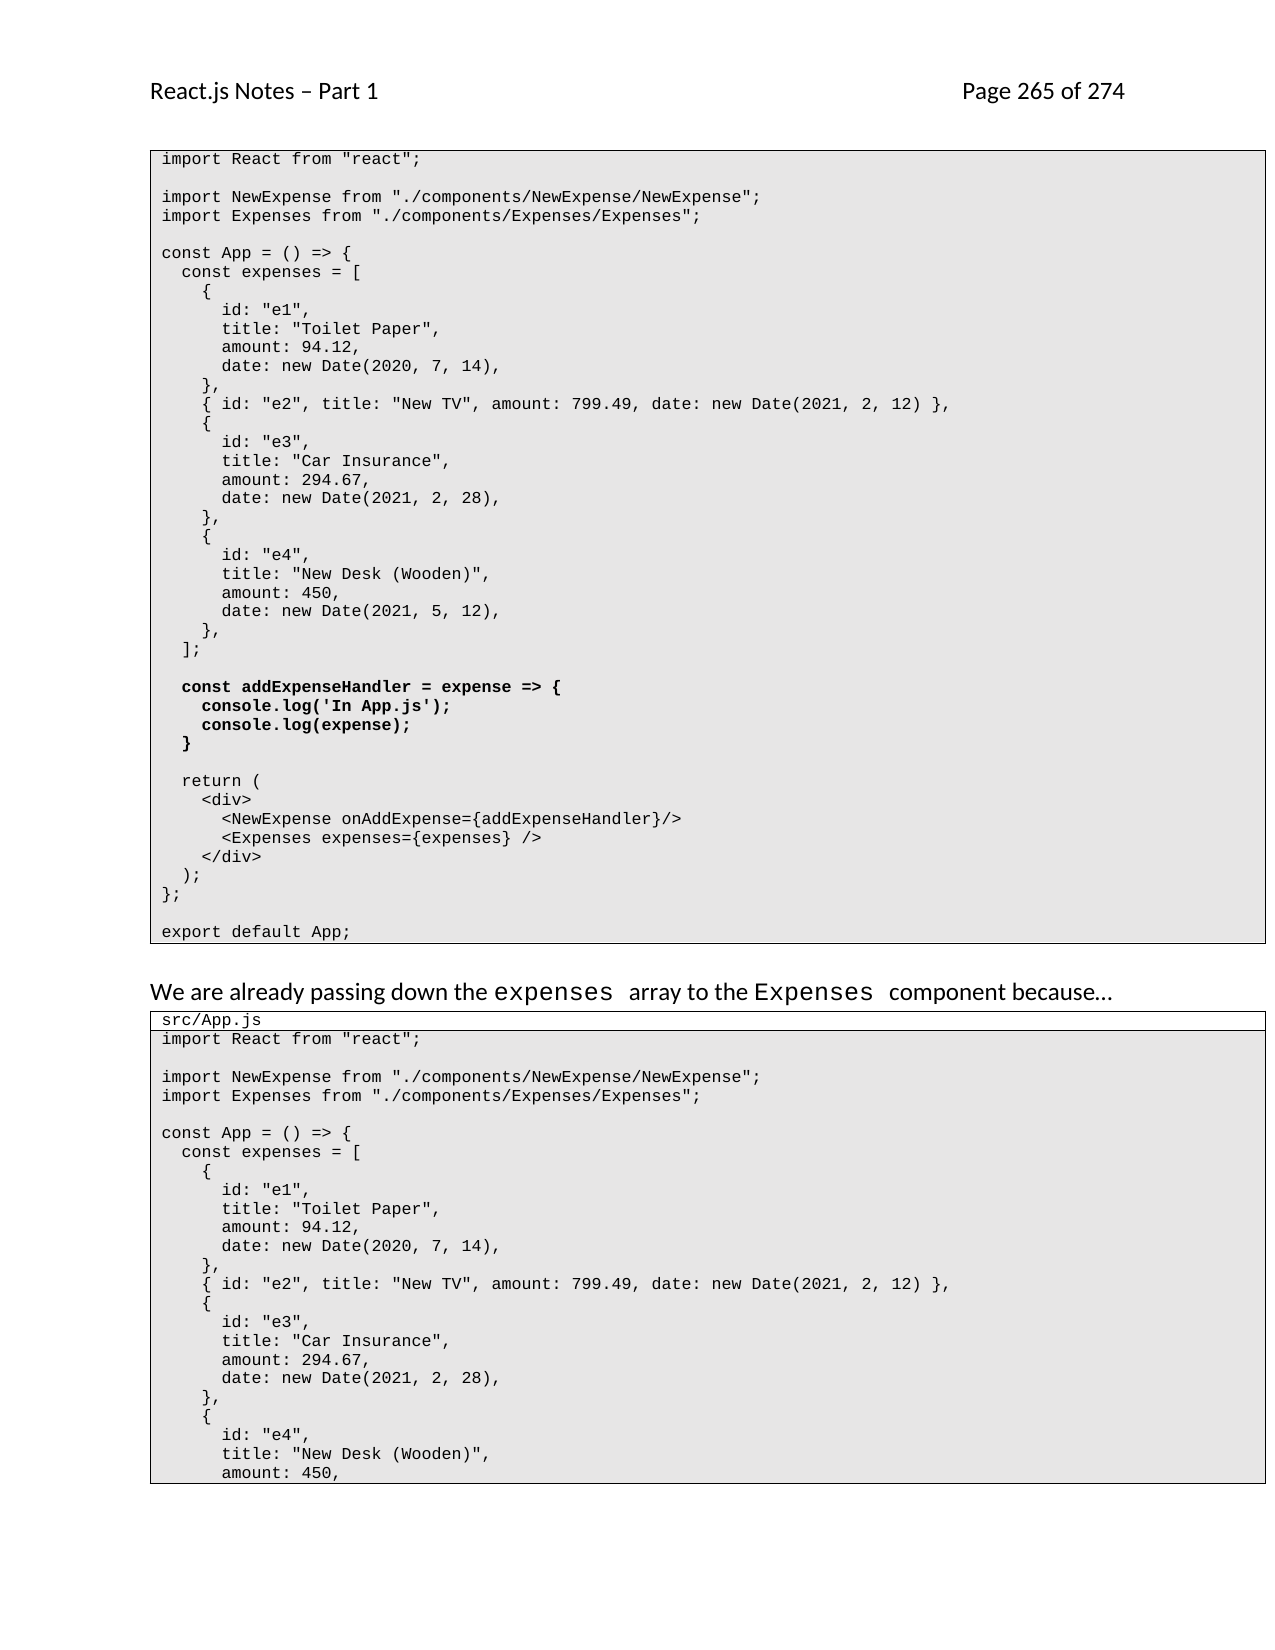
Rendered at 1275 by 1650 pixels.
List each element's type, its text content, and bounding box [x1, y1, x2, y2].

text We are already passing down the expenses array to the Expenses component because… [150, 976, 1125, 1008]
table_header src/App.js [151, 1012, 1265, 1030]
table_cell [151, 1031, 1265, 1483]
